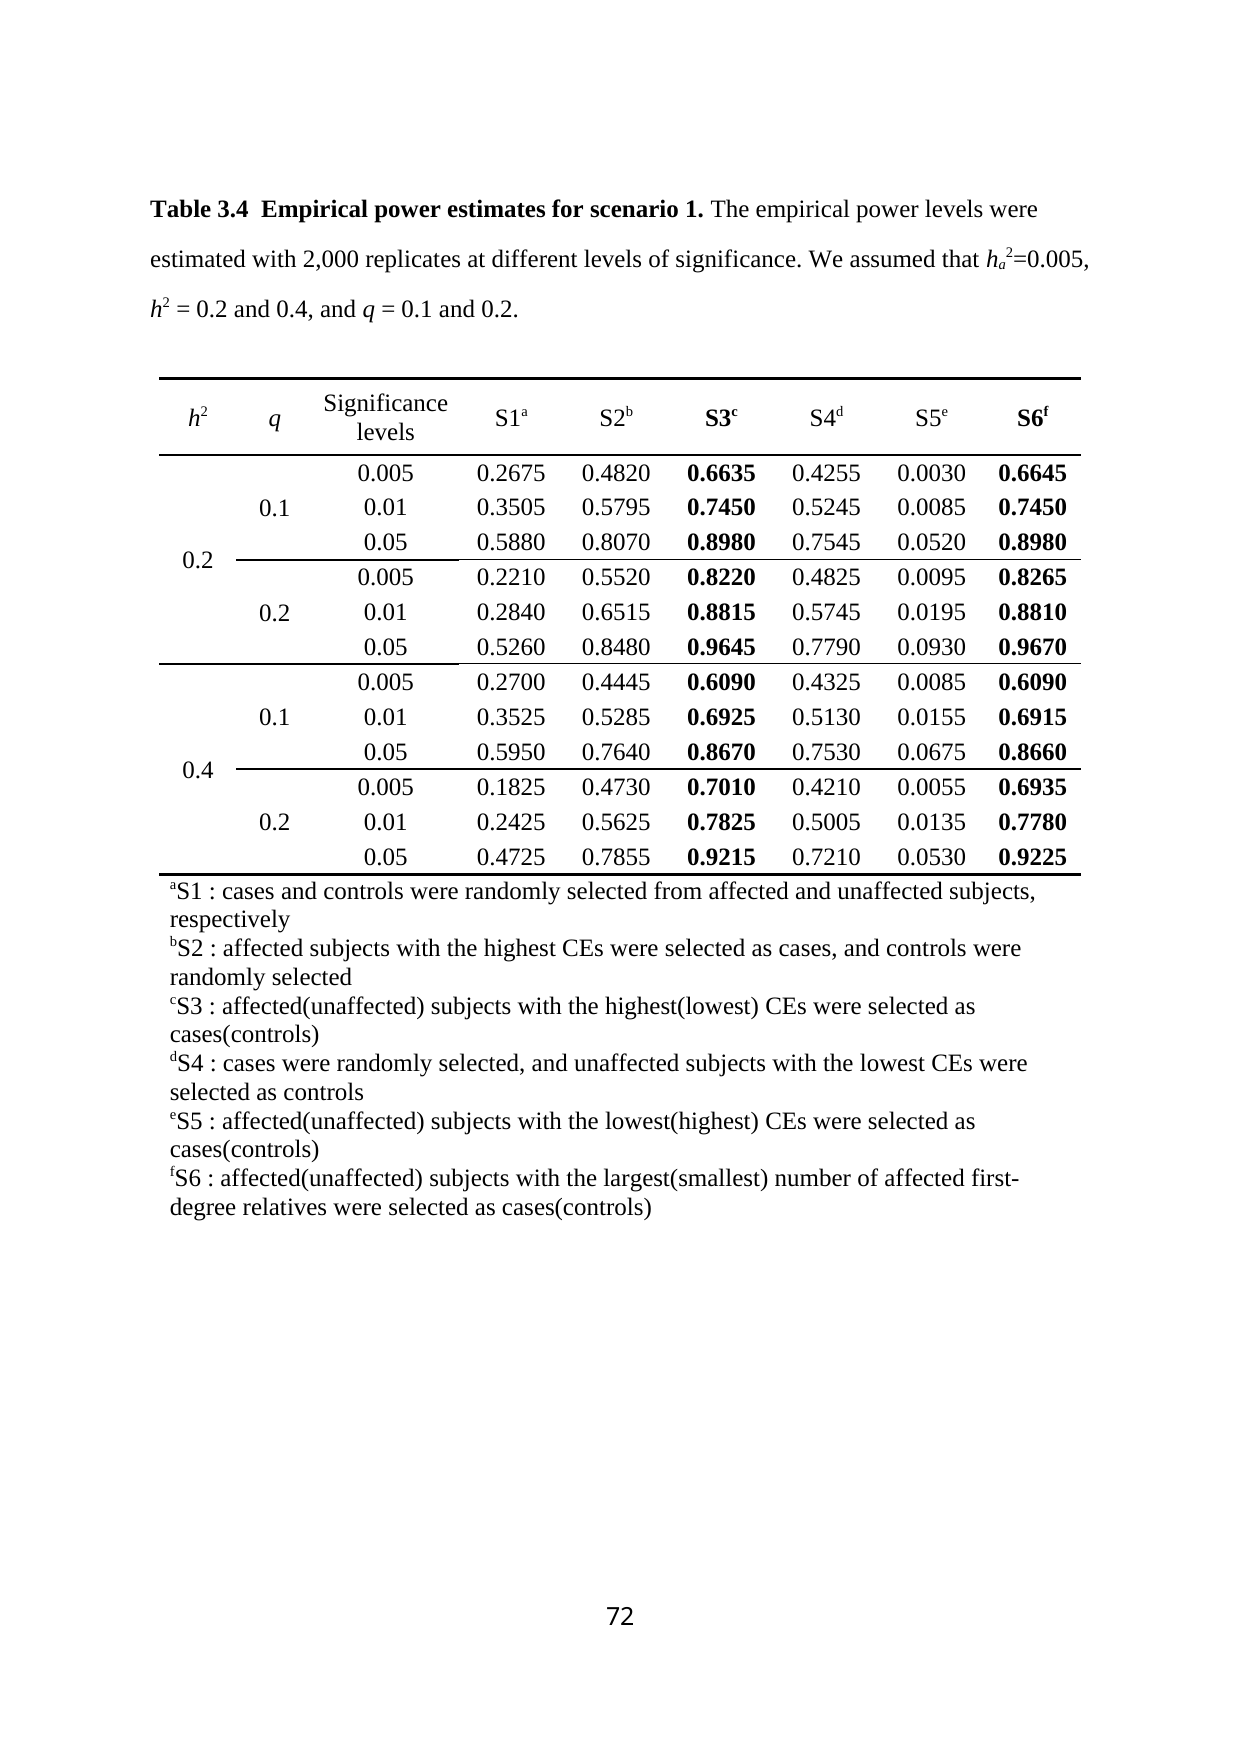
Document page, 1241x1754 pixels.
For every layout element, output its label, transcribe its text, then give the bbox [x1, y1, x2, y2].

table_header S2b [564, 380, 669, 454]
table_cell 0.7450 [669, 488, 774, 523]
table_cell 0.7530 [774, 732, 879, 768]
table_cell 0.2 [236, 561, 313, 663]
table_cell 0.4725 [459, 837, 563, 873]
table_cell 0.05 [313, 837, 458, 873]
table_cell 0.5260 [459, 628, 563, 663]
table_cell 0.5880 [459, 523, 563, 559]
table_cell 0.01 [313, 593, 458, 627]
table_cell 0.005 [313, 561, 458, 593]
table_cell 0.5625 [564, 803, 669, 837]
table_cell 0.3505 [459, 488, 563, 523]
table_cell 0.5745 [774, 593, 879, 627]
table_cell 0.05 [313, 523, 458, 559]
table_cell 0.0055 [879, 770, 984, 802]
table_cell 0.5285 [564, 698, 669, 732]
table_cell 0.7545 [774, 523, 879, 559]
table_cell 0.5520 [564, 560, 669, 593]
table_header Significance levels [313, 380, 458, 454]
table_cell 0.7640 [564, 732, 669, 768]
table_header q [236, 380, 313, 454]
table_cell aS1 : cases and controls were randomly selected from affected and unaffected subjects, respectively bS2 : affected subjects with the highest CEs were selected as cases, and controls were randomly selected cS3 : affected(unaffected) subjects with the highest(lowest) CEs were selected as cases(controls) dS4 : cases were randomly selected, and unaffected subjects with the lowest CEs were selected as controls eS5 : affected(unaffected) subjects with the lowest(highest) CEs were selected as cases(controls) fS6 : affected(unaffected) subjects with the largest(smallest) number of affected first-degree relatives were selected as cases(controls) [159, 876, 1081, 1221]
table_cell 0.9670 [984, 628, 1081, 663]
table_cell 0.0095 [879, 560, 984, 593]
table_cell 0.7010 [669, 770, 774, 802]
table_header h2 [159, 380, 236, 454]
table_header S6f [984, 380, 1081, 454]
table_cell 0.0135 [879, 803, 984, 837]
table_cell 0.0520 [879, 523, 984, 559]
table_cell 0.2425 [459, 803, 563, 837]
table_cell 0.6925 [669, 698, 774, 732]
table_cell 0.0675 [879, 732, 984, 768]
table_cell 0.7825 [669, 803, 774, 837]
table_cell 0.7790 [774, 628, 879, 663]
table_cell 0.6090 [984, 664, 1081, 698]
table_cell 0.1825 [459, 770, 563, 802]
table_cell 0.2675 [459, 456, 563, 488]
table_cell 0.8265 [984, 560, 1081, 593]
table_cell 0.4325 [774, 664, 879, 698]
table_cell 0.3525 [459, 698, 563, 732]
table_cell 0.4825 [774, 560, 879, 593]
table_cell 0.7780 [984, 803, 1081, 837]
table_cell 0.5005 [774, 803, 879, 837]
table_cell 0.0030 [879, 456, 984, 488]
table_cell 0.01 [313, 698, 458, 732]
table_cell 0.5950 [459, 732, 563, 768]
table_cell 0.2700 [459, 664, 563, 698]
table_cell 0.2 [159, 456, 236, 663]
table_cell 0.4820 [564, 456, 669, 488]
table_cell 0.7855 [564, 837, 669, 873]
table_cell 0.8070 [564, 523, 669, 559]
table_cell 0.8220 [669, 560, 774, 593]
table_cell 0.1 [236, 456, 313, 559]
table_cell 0.5130 [774, 698, 879, 732]
table_cell 0.4730 [564, 770, 669, 802]
table_cell 0.8815 [669, 593, 774, 627]
table_cell 0.0930 [879, 628, 984, 663]
table_cell 0.0530 [879, 837, 984, 873]
table_cell 0.2210 [459, 560, 563, 593]
table_header S5e [879, 380, 984, 454]
table_cell 0.1 [236, 665, 313, 768]
table_cell 0.8480 [564, 628, 669, 663]
table_cell 0.6915 [984, 698, 1081, 732]
table_cell 0.9225 [984, 837, 1081, 873]
text Table 3.4 Empirical power estimates for scenario 1. The empirical power levels were estimated with 2,000 replicates at different levels of significance. We assumed that ha2=0.005, h2 = 0.2 and 0.4, and q = 0.1 and 0.2. [150, 177, 1090, 327]
table_cell 0.5795 [564, 488, 669, 523]
table_cell 0.6090 [669, 664, 774, 698]
table_cell 0.4255 [774, 456, 879, 488]
table_cell 0.5245 [774, 488, 879, 523]
table_cell 0.0195 [879, 593, 984, 627]
table_cell 0.8660 [984, 732, 1081, 768]
table_cell 0.01 [313, 488, 458, 523]
table_cell 0.4445 [564, 664, 669, 698]
table_cell 0.7450 [984, 488, 1081, 523]
table_header S4d [774, 380, 879, 454]
table_cell 0.0155 [879, 698, 984, 732]
table_cell 0.8810 [984, 593, 1081, 627]
table_cell 0.01 [313, 803, 458, 837]
table_cell 0.9645 [669, 628, 774, 663]
table_cell 0.6935 [984, 770, 1081, 802]
table_cell 0.8980 [984, 523, 1081, 559]
table_cell 0.2 [236, 770, 313, 873]
table_cell 0.9215 [669, 837, 774, 873]
table_cell 0.005 [313, 770, 458, 802]
table_cell 0.2840 [459, 593, 563, 627]
table_cell 0.005 [313, 456, 458, 488]
table_header S1a [459, 380, 563, 454]
table_cell 0.05 [313, 628, 458, 663]
table_cell 0.0085 [879, 664, 984, 698]
table_cell 0.6635 [669, 456, 774, 488]
table_cell 0.4210 [774, 770, 879, 802]
table_cell 0.4 [159, 665, 236, 873]
table_cell 0.6515 [564, 593, 669, 627]
table_cell 0.6645 [984, 456, 1081, 488]
table_cell 0.05 [313, 732, 458, 768]
table_header S3c [669, 380, 774, 454]
table_cell 0.0085 [879, 488, 984, 523]
table_cell 0.005 [313, 665, 458, 698]
table_cell 0.8980 [669, 523, 774, 559]
table_cell 0.8670 [669, 732, 774, 768]
table_cell 0.7210 [774, 837, 879, 873]
